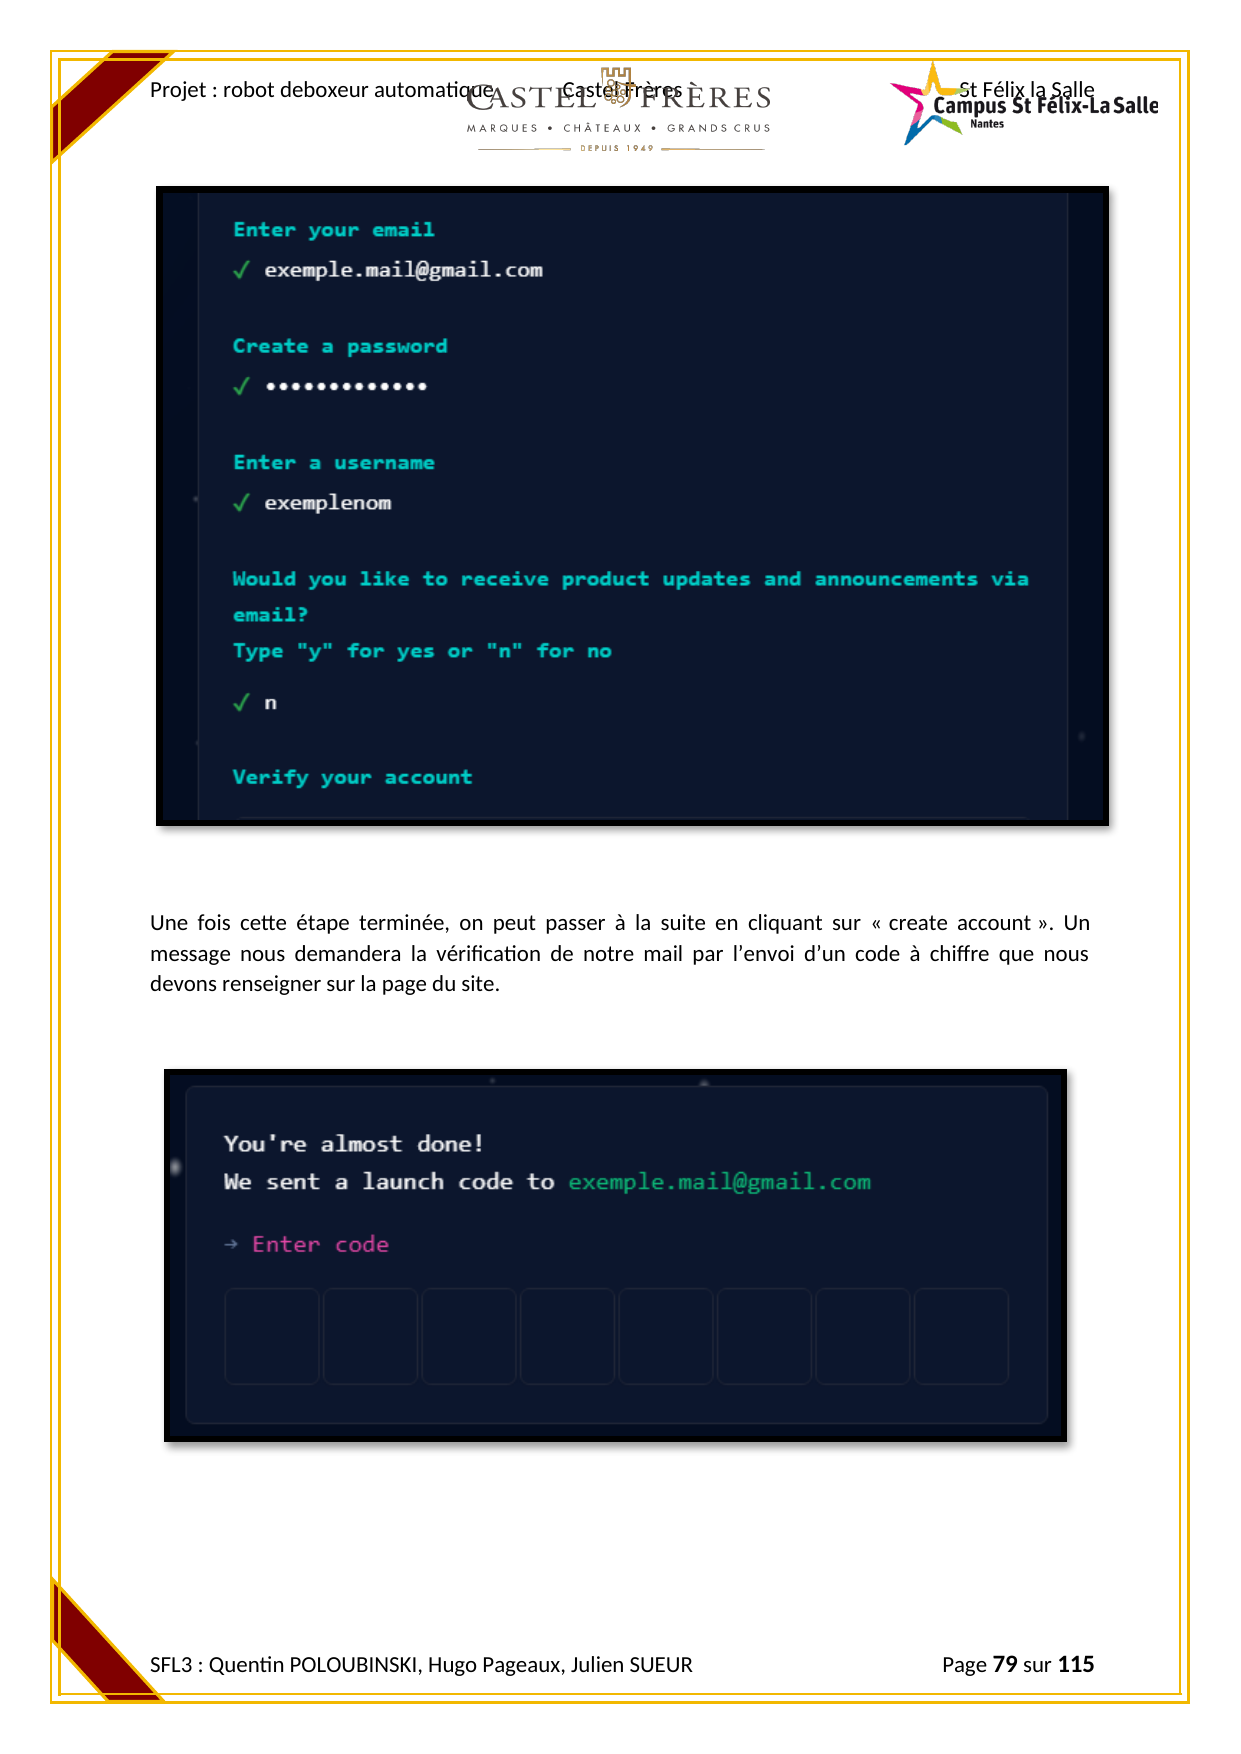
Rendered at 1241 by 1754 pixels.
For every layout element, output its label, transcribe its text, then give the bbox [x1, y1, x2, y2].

picture [163, 193, 1103, 820]
text Une fois cette étape terminée, on peut passer à la suite en cliquant sur « create account ». Un message nous demandera la vérification de notre mail par l’envoi d’un code à chiffre que nous devons renseigner sur la page du site. [150, 908, 1090, 997]
picture [460, 59, 773, 157]
picture [170, 1075, 1061, 1436]
picture [889, 60, 1158, 145]
